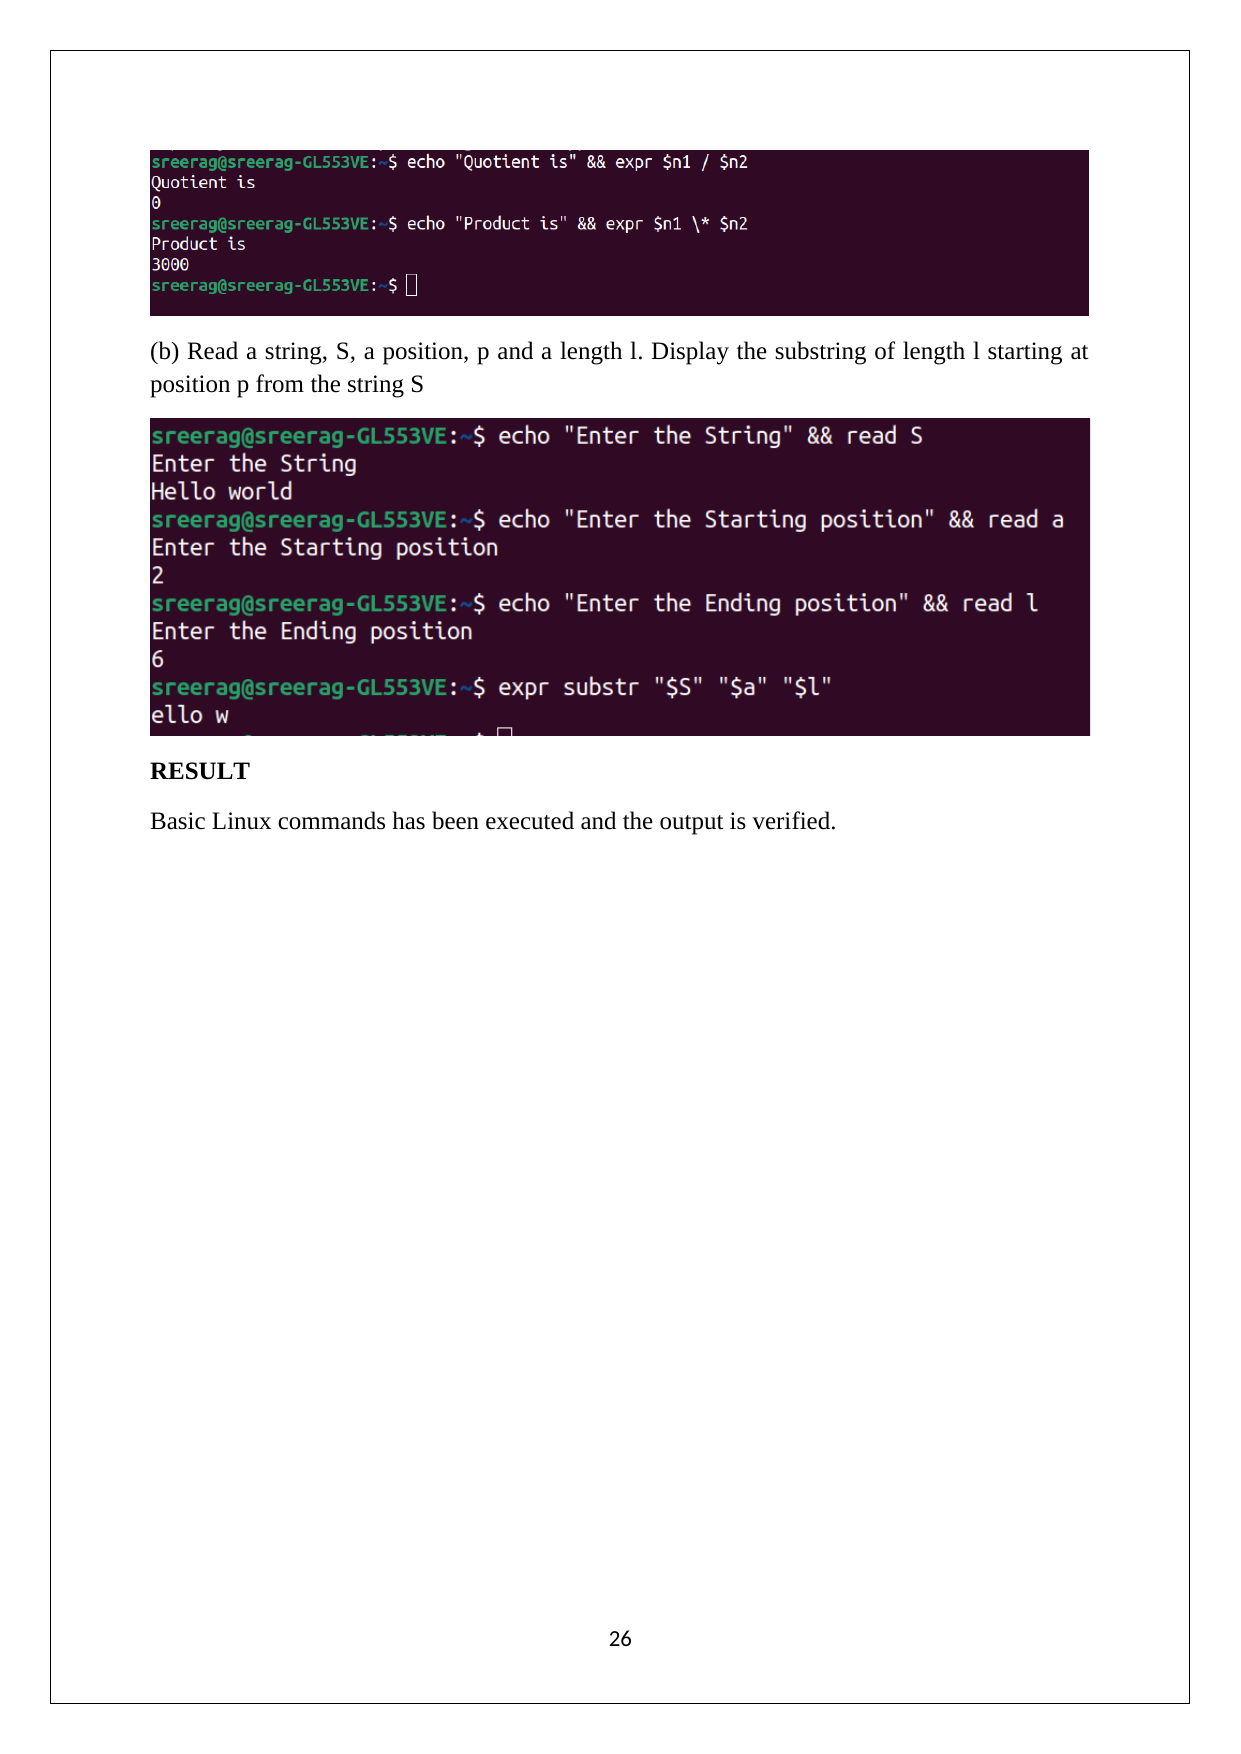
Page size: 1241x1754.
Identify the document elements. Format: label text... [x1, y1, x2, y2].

text RESULT [150, 756, 1090, 785]
picture [150, 150, 1089, 316]
picture [150, 418, 1091, 736]
text Basic Linux commands has been executed and the output is verified. [150, 806, 1090, 835]
text (b) Read a string, S, a position, p and a length l. Display the substring of length l starting at position p from the string S [150, 365, 1090, 398]
